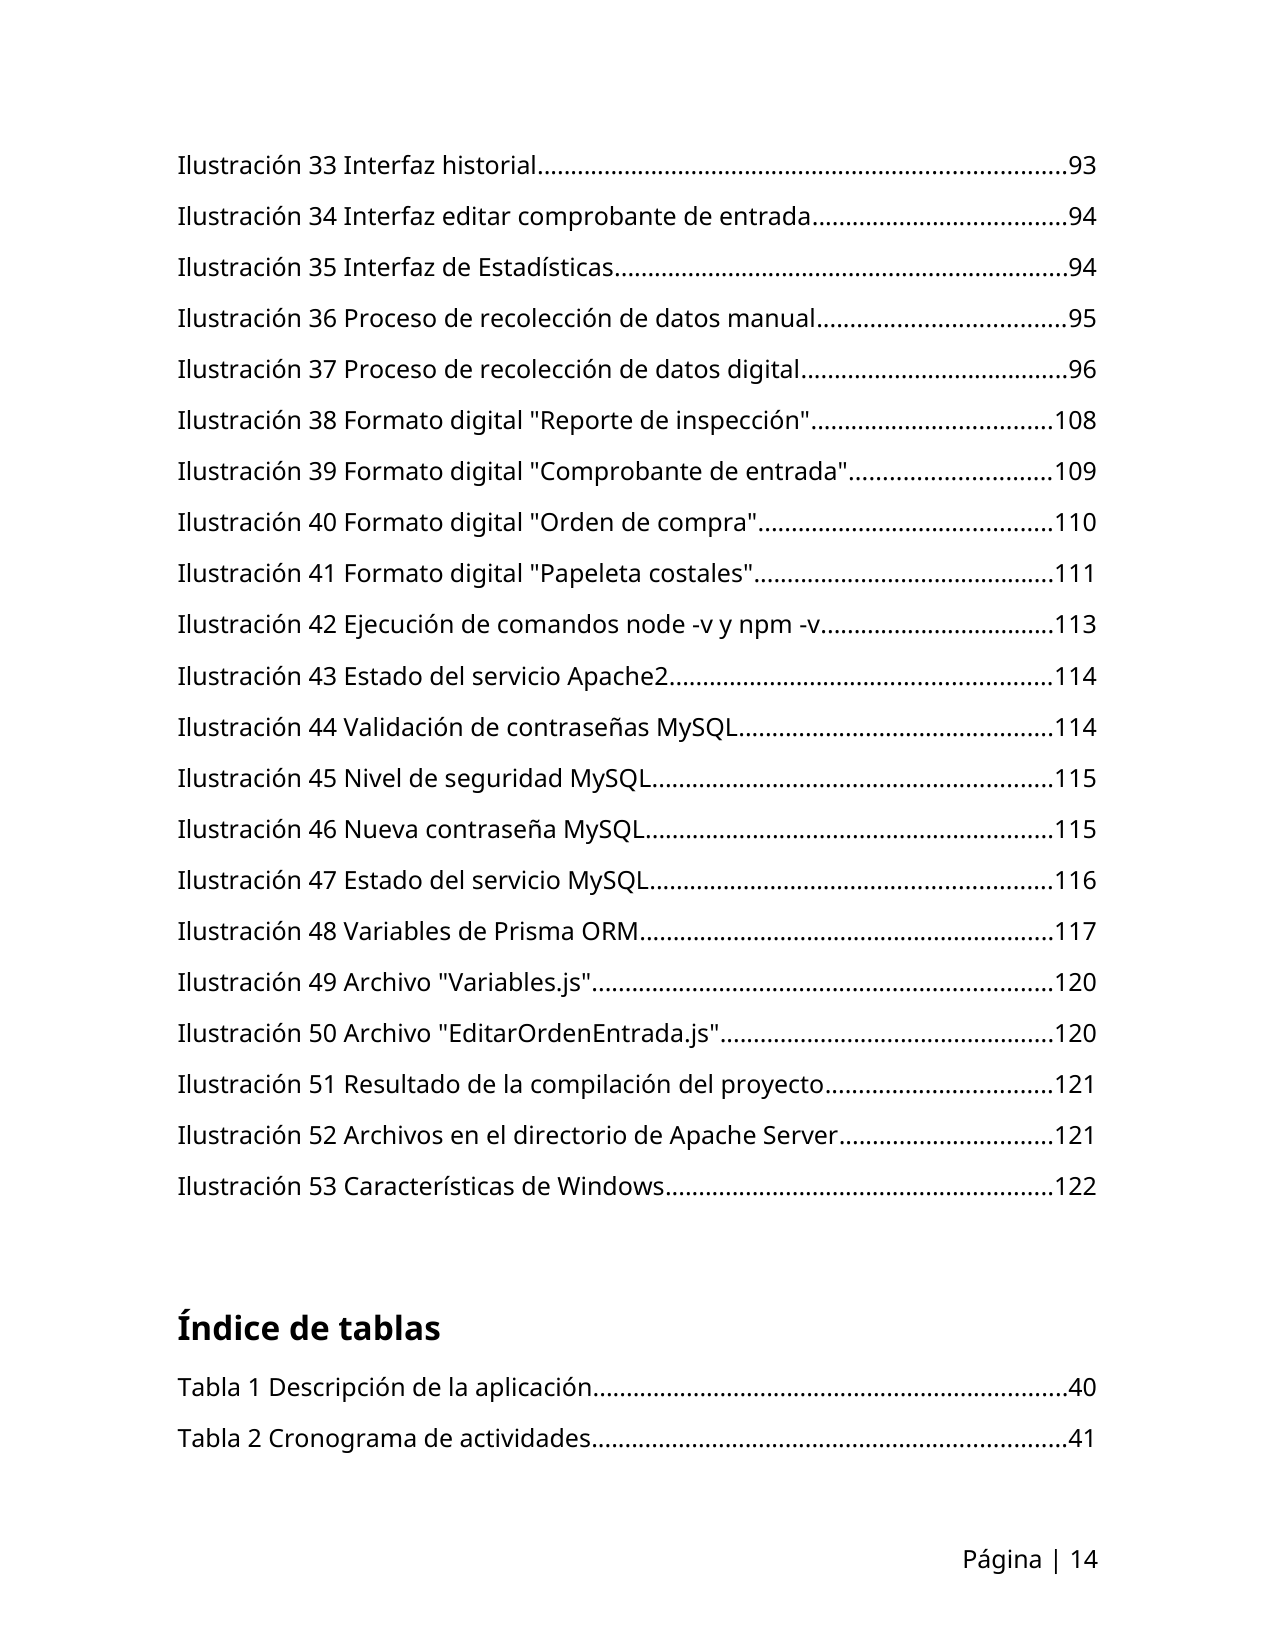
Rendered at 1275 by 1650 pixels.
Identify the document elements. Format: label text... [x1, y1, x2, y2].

text Ilustración 41 Formato digital "Papeleta costales" 111 [177, 556, 1098, 590]
text Ilustración 37 Proceso de recolección de datos digital 96 [177, 352, 1098, 386]
text Tabla 2 Cronograma de actividades 41 [177, 1421, 1098, 1455]
text Ilustración 51 Resultado de la compilación del proyecto 121 [177, 1066, 1098, 1101]
text Ilustración 46 Nueva contraseña MySQL 115 [177, 811, 1098, 845]
text Ilustración 34 Interfaz editar comprobante de entrada 94 [177, 199, 1098, 233]
text Ilustración 47 Estado del servicio MySQL 116 [177, 862, 1098, 896]
text Ilustración 44 Validación de contraseñas MySQL 114 [177, 709, 1098, 743]
text Ilustración 43 Estado del servicio Apache2 114 [177, 658, 1098, 692]
text Ilustración 38 Formato digital "Reporte de inspección" 108 [177, 403, 1098, 437]
text Ilustración 45 Nivel de seguridad MySQL 115 [177, 760, 1098, 794]
text Ilustración 52 Archivos en el directorio de Apache Server 121 [177, 1117, 1098, 1152]
text Ilustración 48 Variables de Prisma ORM 117 [177, 913, 1098, 947]
text Ilustración 40 Formato digital "Orden de compra" 110 [177, 505, 1098, 539]
text Ilustración 49 Archivo "Variables.js" 120 [177, 964, 1098, 998]
text Ilustración 39 Formato digital "Comprobante de entrada" 109 [177, 454, 1098, 488]
text Ilustración 35 Interfaz de Estadísticas 94 [177, 250, 1098, 284]
text Ilustración 53 Características de Windows 122 [177, 1168, 1098, 1203]
text Tabla 1 Descripción de la aplicación 40 [177, 1370, 1098, 1404]
text Ilustración 50 Archivo "EditarOrdenEntrada.js" 120 [177, 1015, 1098, 1049]
text Ilustración 36 Proceso de recolección de datos manual 95 [177, 301, 1098, 335]
text Ilustración 33 Interfaz historial 93 [177, 148, 1098, 182]
text Ilustración 42 Ejecución de comandos node -v y npm -v 113 [177, 607, 1098, 641]
text Índice de tablas [177, 1304, 1098, 1350]
